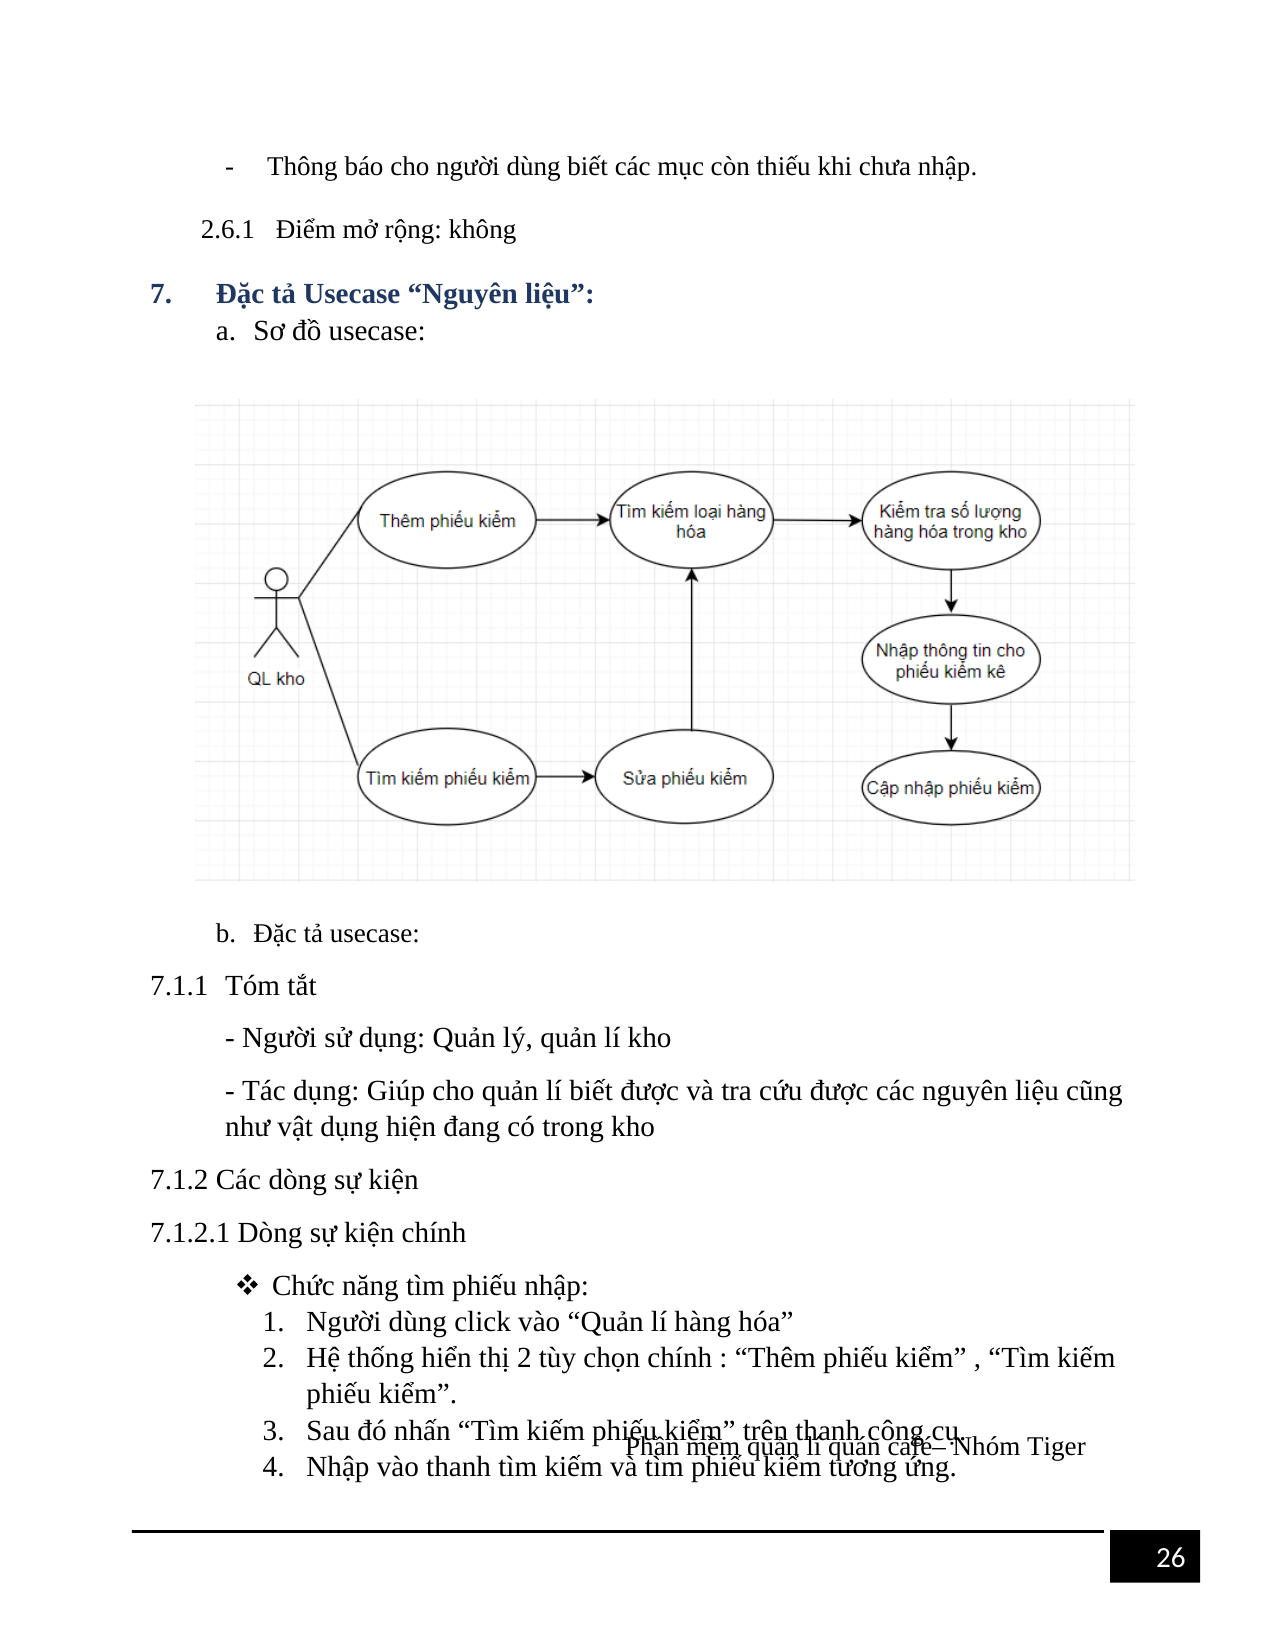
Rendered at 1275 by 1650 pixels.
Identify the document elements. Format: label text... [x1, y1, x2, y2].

text - Thông báo cho người dùng biết các mục còn thiếu khi chưa nhập. [150, 150, 1125, 181]
subtitle 7. Đặc tả Usecase “Nguyên liệu”: [150, 277, 1125, 310]
text - Người sử dụng: Quản lý, quản lí kho [150, 1021, 1125, 1054]
text 7.1.2.1 Dòng sự kiện chính [150, 1215, 1125, 1249]
list Nhập vào thanh tìm kiếm và tìm phiếu kiểm tương ứng. [262, 1449, 1125, 1482]
list Chức năng tìm phiếu nhập: [234, 1268, 1125, 1302]
list Sau đó nhấn “Tìm kiếm phiếu kiểm” trên thanh công cụ. [262, 1413, 1125, 1446]
text 7.1.2 Các dòng sự kiện [150, 1162, 1125, 1196]
list Đặc tả usecase: [216, 918, 1125, 949]
list Sơ đồ usecase: [216, 313, 1125, 346]
text 7.1.1 Tóm tắt [150, 968, 1125, 1001]
list Điểm mở rộng: không [201, 213, 1125, 244]
text - Tác dụng: Giúp cho quản lí biết được và tra cứu được các nguyên liệu cũng như vật dụng hiện đang có trong kho [225, 1073, 1125, 1143]
list Người dùng click vào “Quản lí hàng hóa” [262, 1304, 1125, 1338]
picture [195, 399, 1136, 882]
list Hệ thống hiển thị 2 tùy chọn chính : “Thêm phiếu kiểm” , “Tìm kiếm phiếu kiểm”. [262, 1340, 1125, 1410]
